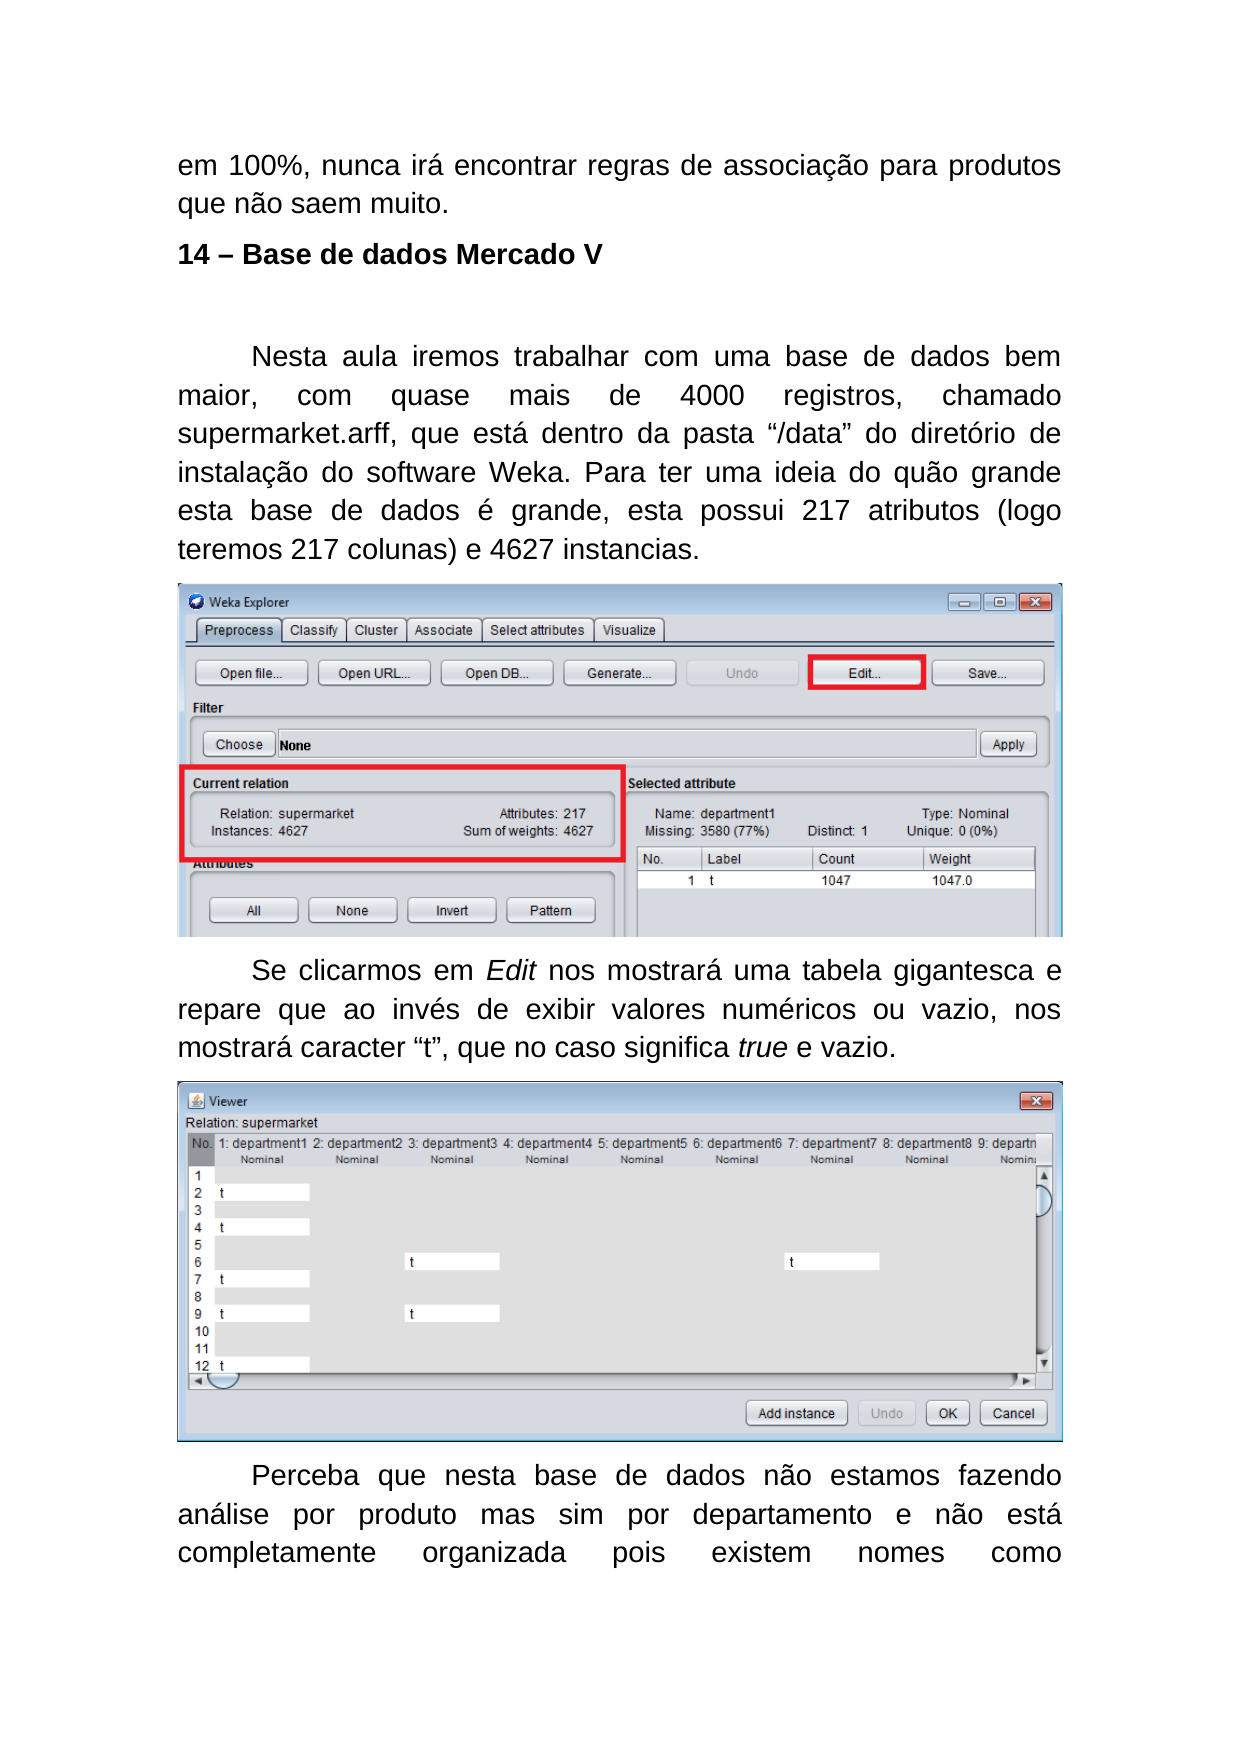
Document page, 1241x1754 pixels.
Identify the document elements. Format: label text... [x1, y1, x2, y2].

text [177, 1458, 1063, 1569]
picture [177, 1081, 1063, 1442]
text Nesta aula iremos trabalhar com uma base de dados bem maior, com quase mais de 4000 registros, chamado supermarket.arff, que está dentro da pasta “/data” do diretório de instalação do software Weka. Para ter uma ideia do quão grande esta base de dados é grande, esta possui 217 atributos (logo teremos 217 colunas) e 4627 instancias. [177, 339, 1063, 566]
picture [177, 583, 1063, 937]
text Se clicarmos em Edit nos mostrará uma tabela gigantesca e repare que ao invés de exibir valores numéricos ou vazio, nos mostrará caracter “t”, que no caso significa true e vazio. [177, 953, 1063, 1064]
subtitle 14 – Base de dados Mercado V [177, 237, 1063, 271]
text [177, 148, 1063, 220]
